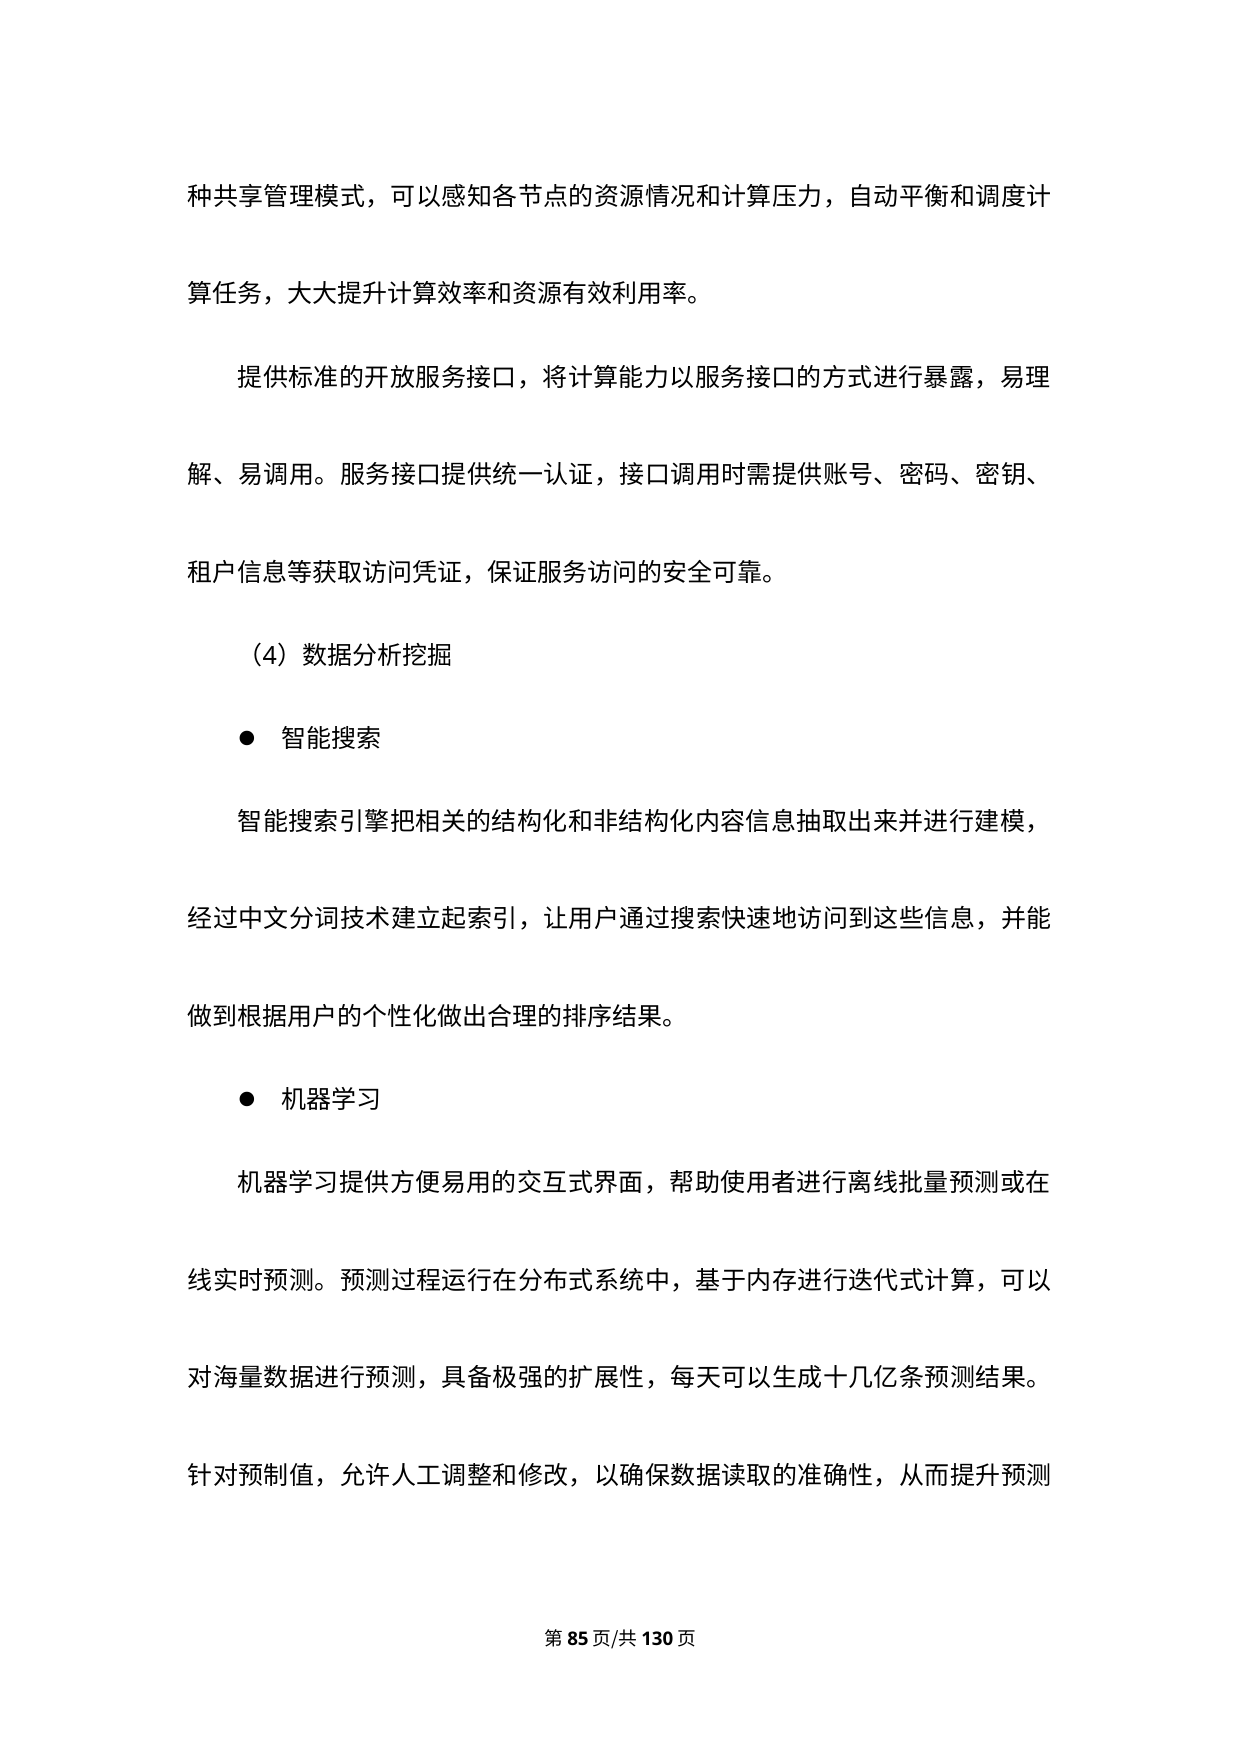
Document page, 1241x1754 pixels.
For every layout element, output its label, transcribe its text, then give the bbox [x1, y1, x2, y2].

text 智能搜索引擎把相关的结构化和非结构化内容信息抽取出来并进行建模，经过中文分词技术建立起索引，让用户通过搜索快速地访问到这些信息，并能做到根据用户的个性化做出合理的排序结果。 [187, 787, 1053, 1047]
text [187, 162, 1053, 324]
list 智能搜索 [237, 704, 1053, 769]
text 提供标准的开放服务接口，将计算能力以服务接口的方式进行暴露，易理解、易调用。服务接口提供统一认证，接口调用时需提供账号、密码、密钥、租户信息等获取访问凭证，保证服务访问的安全可靠。 [187, 343, 1053, 603]
text （4）数据分析挖掘 [187, 621, 1053, 686]
list 机器学习 [237, 1065, 1053, 1130]
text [187, 1148, 1053, 1506]
